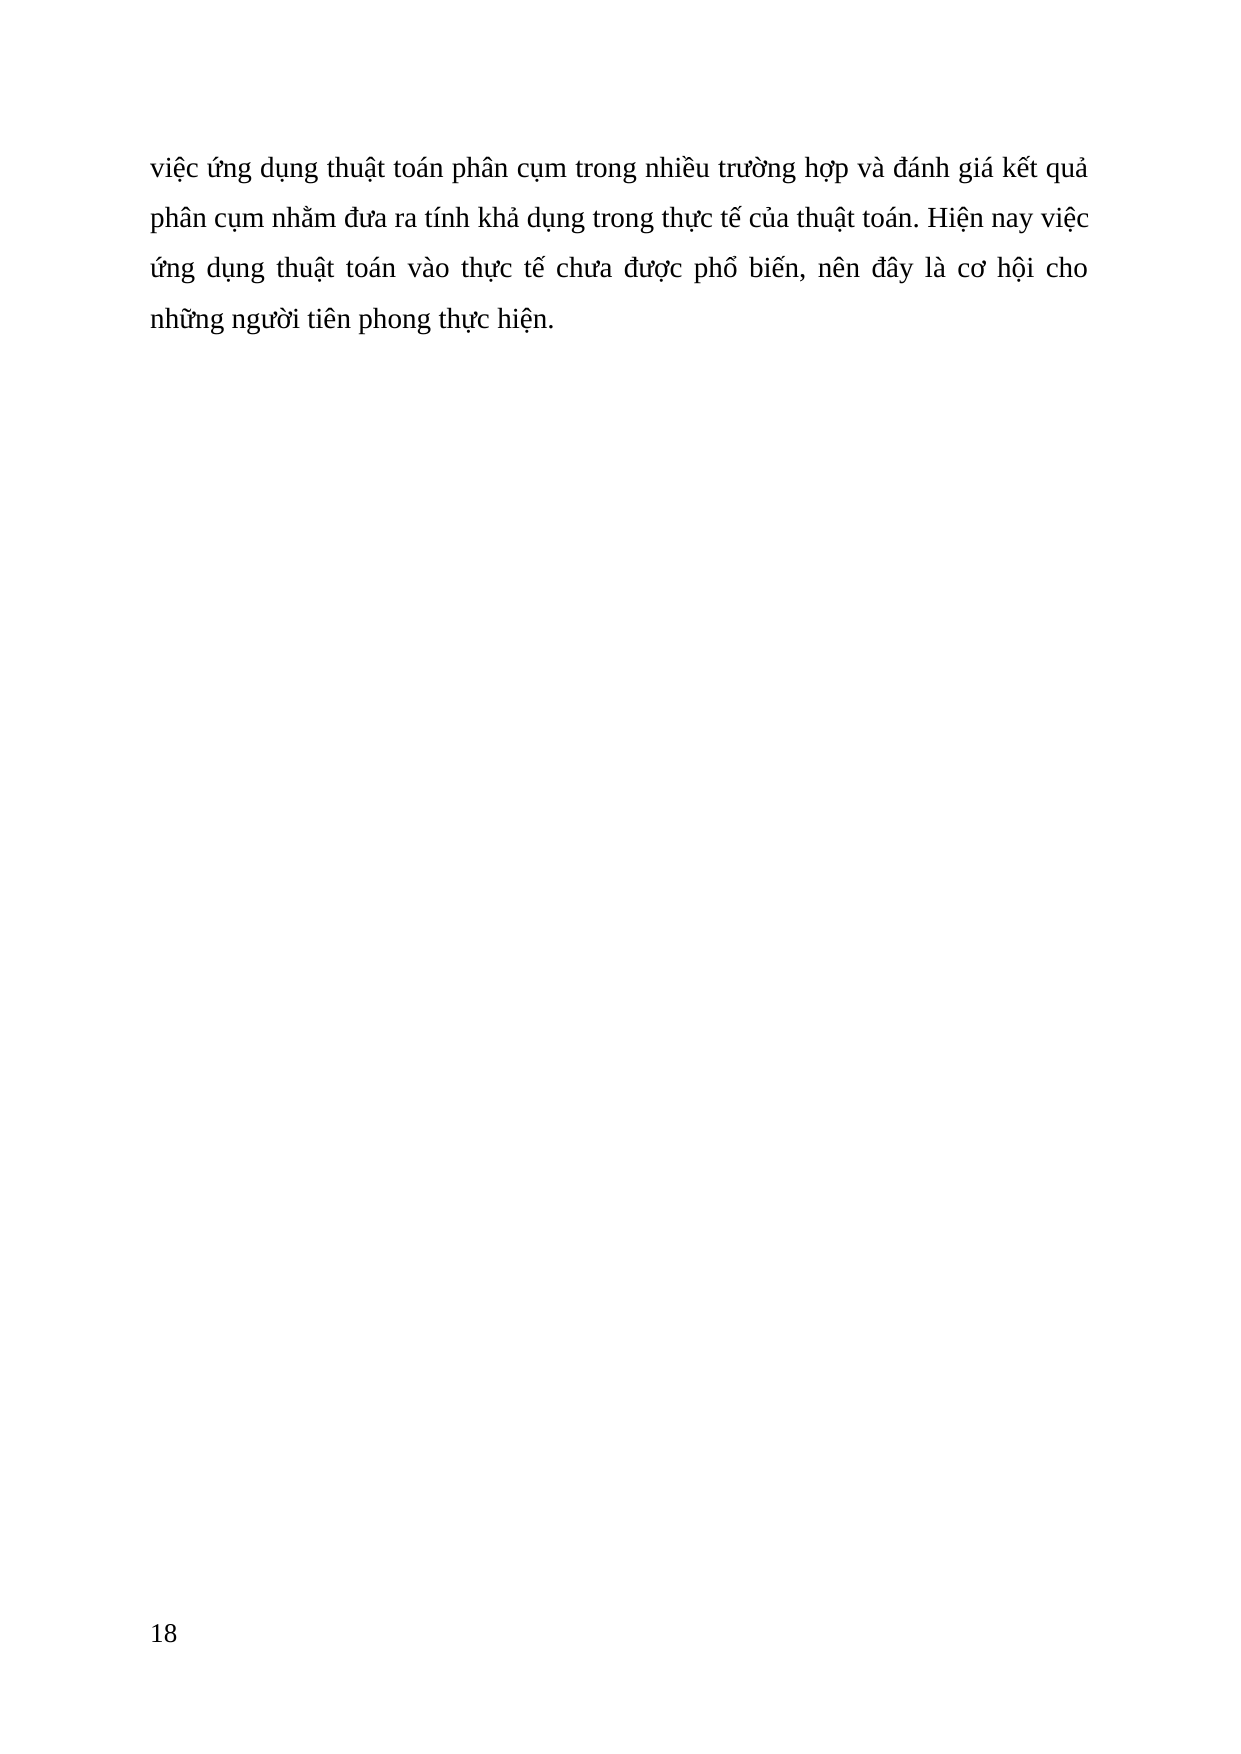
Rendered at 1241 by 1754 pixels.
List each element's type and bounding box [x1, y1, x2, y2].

text [150, 150, 1090, 334]
